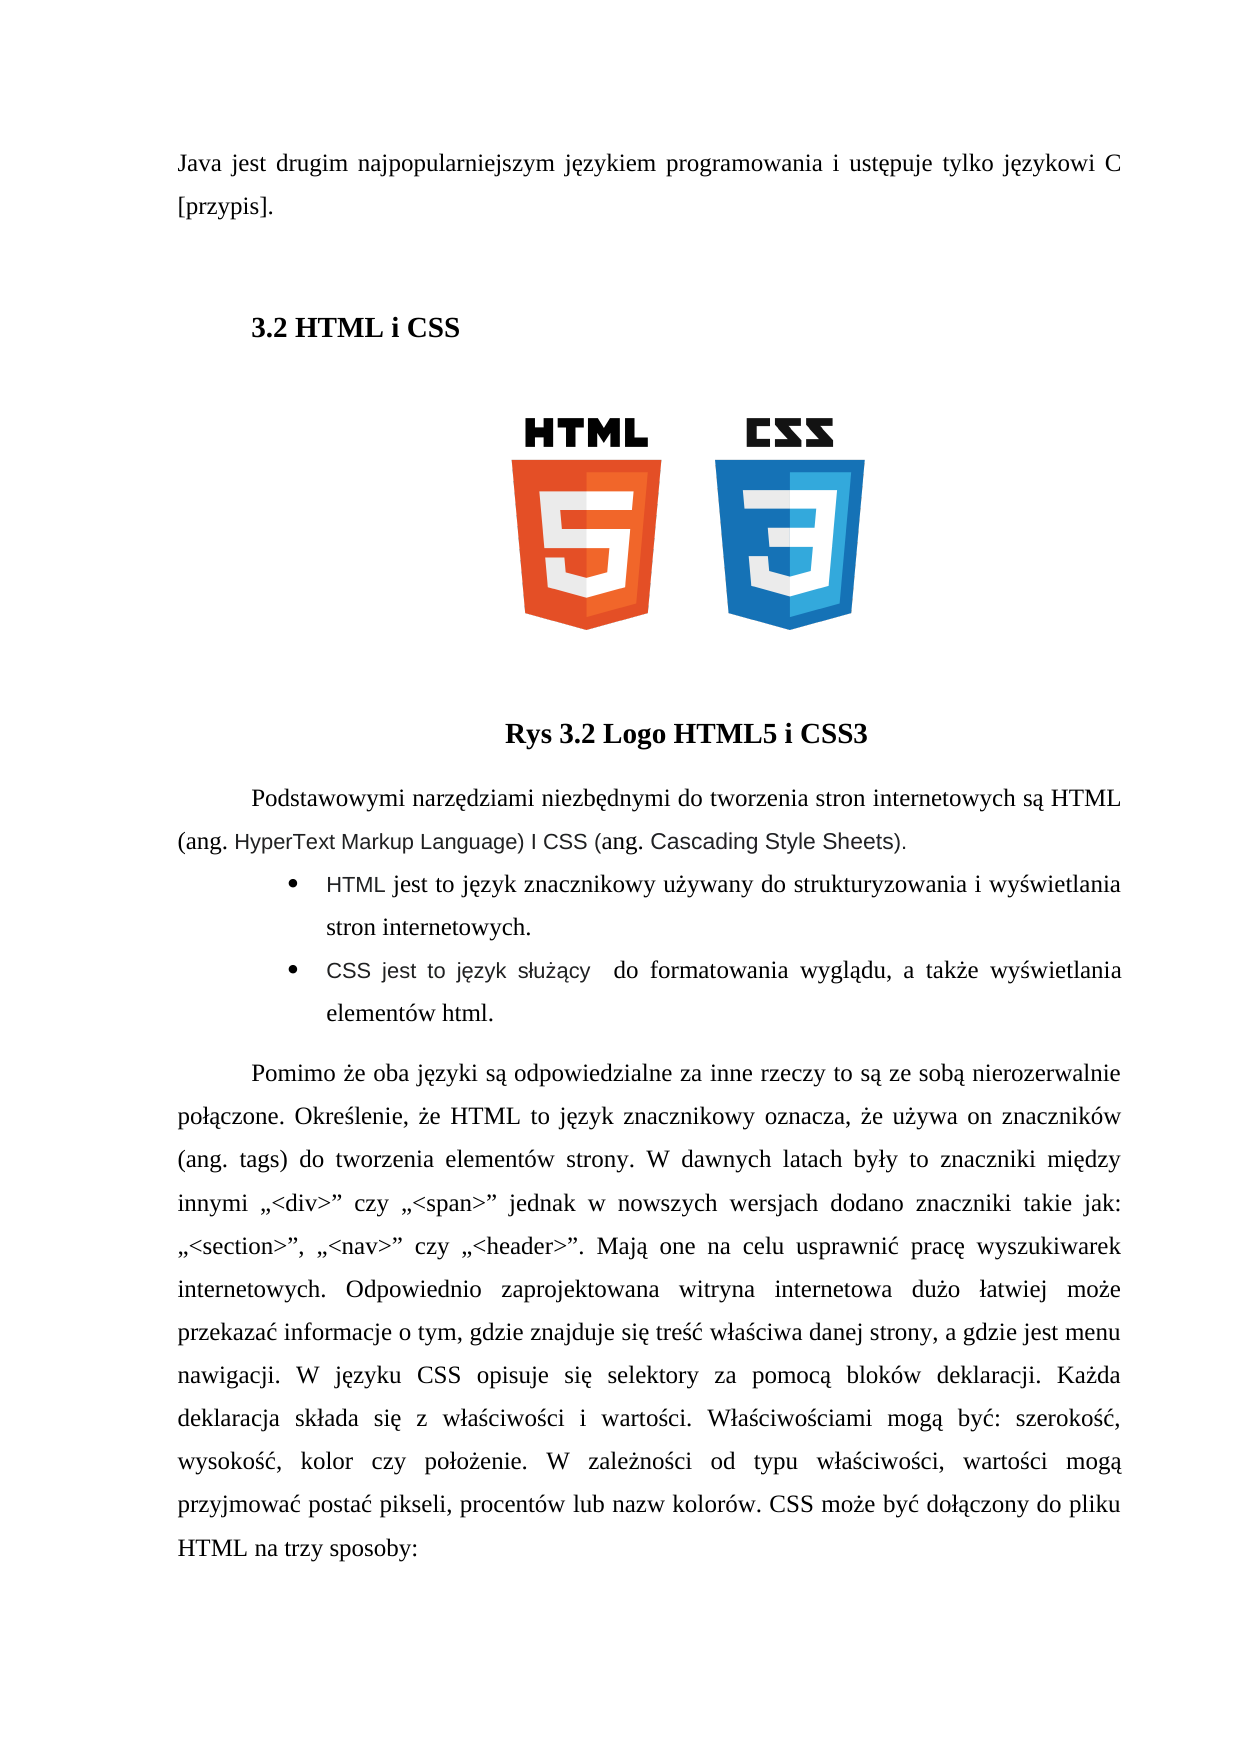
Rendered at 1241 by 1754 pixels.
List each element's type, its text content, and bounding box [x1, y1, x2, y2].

list HTML jest to język znacznikowy używany do strukturyzowania i wyświetlania stron internetowych. [288, 869, 1122, 941]
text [177, 148, 1122, 219]
text Rys 3.2 Logo HTML5 i CSS3 [177, 716, 1122, 749]
picture [487, 377, 886, 686]
list CSS jest to język służący do formatowania wyglądu, a także wyświetlania elementów html. [288, 955, 1122, 1027]
text Pomimo że oba języki są odpowiedzialne za inne rzeczy to są ze sobą nierozerwalnie połączone. Określenie, że HTML to język znacznikowy oznacza, że używa on znaczników (ang. tags) do tworzenia elementów strony. W dawnych latach były to znaczniki między innymi „<div>” czy „<span>” jednak w nowszych wersjach dodano znaczniki takie jak: „<section>”, „<nav>” czy „<header>”. Mają one na celu usprawnić pracę wyszukiwarek internetowych. Odpowiednio zaprojektowana witryna internetowa dużo łatwiej może przekazać informacje o tym, gdzie znajduje się treść właściwa danej strony, a gdzie jest menu nawigacji. W języku CSS opisuje się selektory za pomocą bloków deklaracji. Każda deklaracja składa się z właściwości i wartości. Właściwościami mogą być: szerokość, wysokość, kolor czy położenie. W zależności od typu właściwości, wartości mogą przyjmować postać pikseli, procentów lub nazw kolorów. CSS może być dołączony do pliku HTML na trzy sposoby: [177, 1058, 1122, 1561]
list Podstawowymi narzędziami niezbędnymi do tworzenia stron internetowych są HTML (ang. HyperText Markup Language) I CSS (ang. Cascading Style Sheets). [177, 783, 1122, 855]
text 3.2 HTML i CSS [177, 310, 1122, 344]
